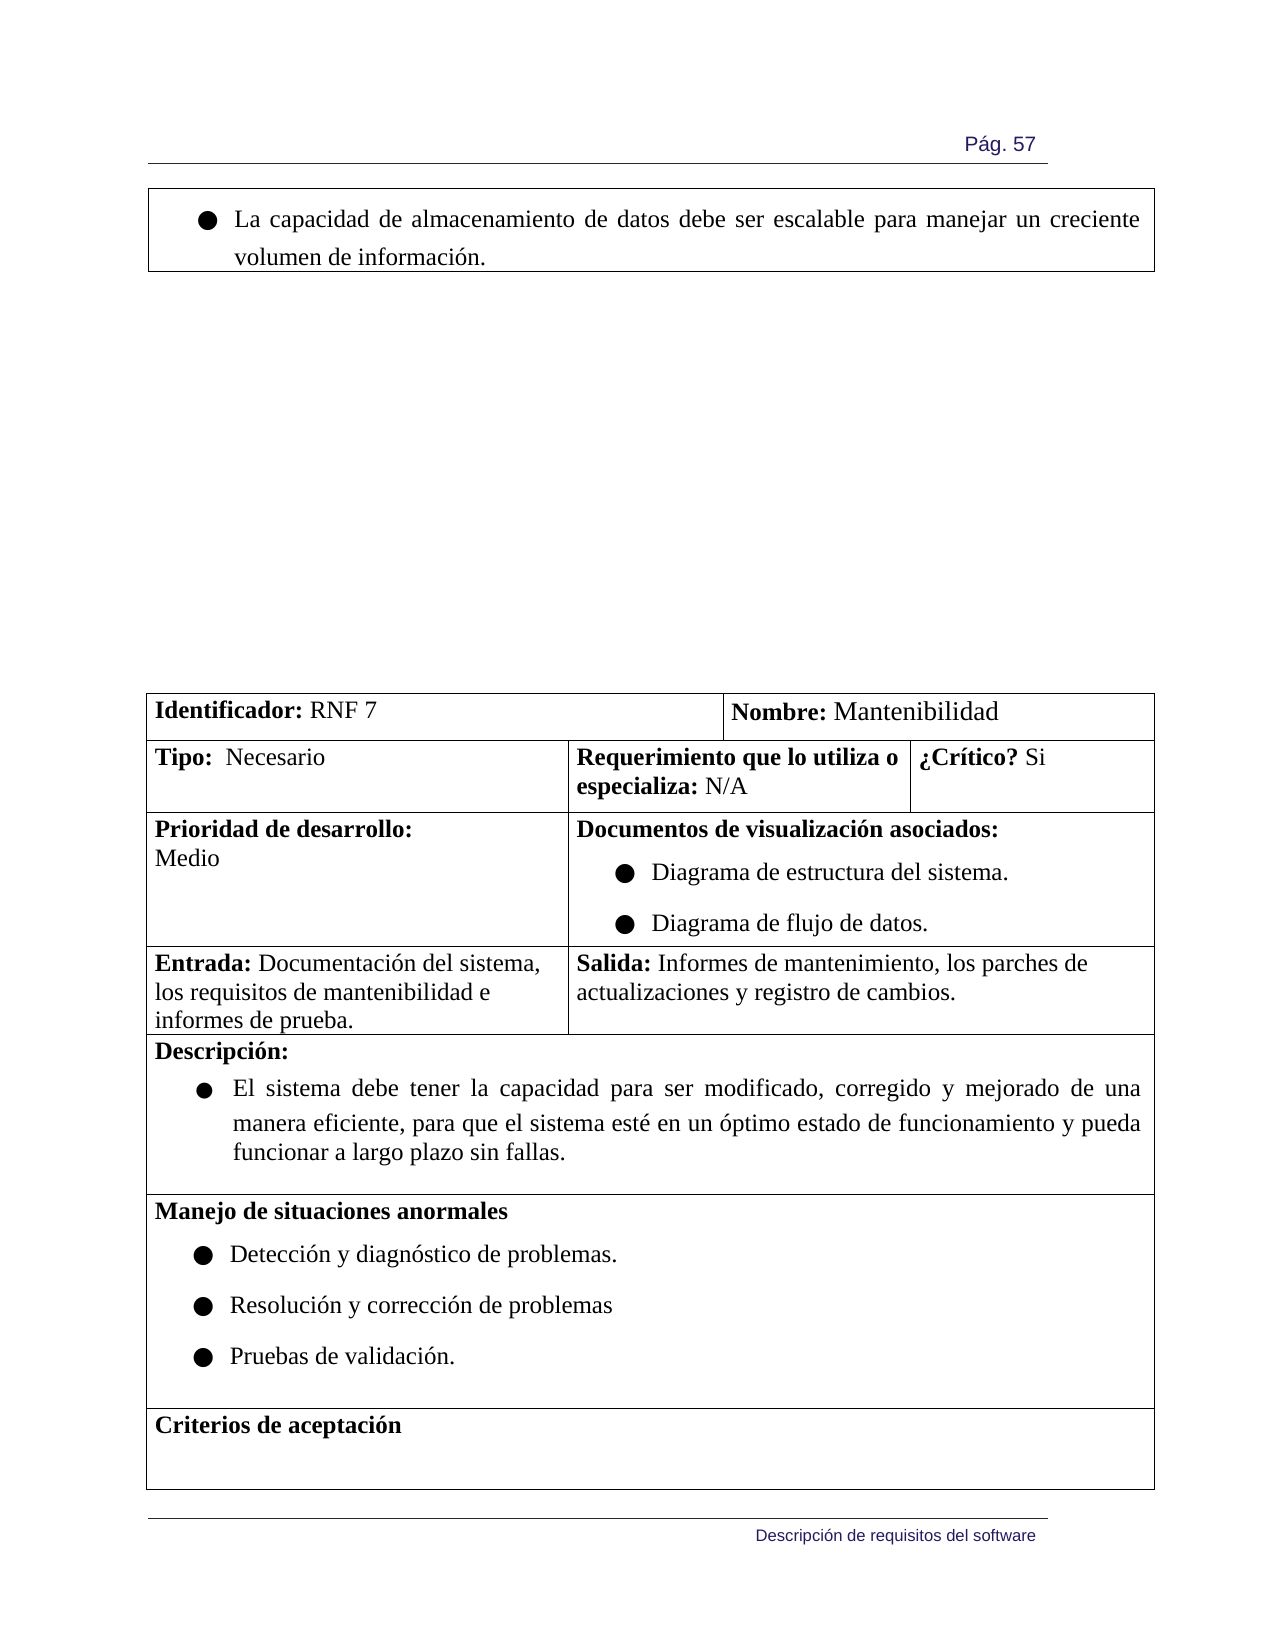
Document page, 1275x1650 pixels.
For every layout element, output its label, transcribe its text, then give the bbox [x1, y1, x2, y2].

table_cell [147, 1409, 1154, 1489]
table_header Nombre: Mantenibilidad [724, 694, 1154, 740]
table_cell ¿Crítico? Si [911, 741, 1154, 812]
table_cell Entrada: Documentación del sistema, los requisitos de mantenibilidad e informes de prueba. [147, 947, 568, 1034]
table_cell Tipo: Necesario [147, 741, 568, 812]
table_cell Salida: Informes de mantenimiento, los parches de actualizaciones y registro de cambios. [569, 947, 1154, 1034]
table_cell Requerimiento que lo utiliza o especializa: N/A [569, 741, 910, 812]
table_cell Descripción: El sistema debe tener la capacidad para ser modificado, corregido y mejorado de una manera eficiente, para que el sistema esté en un óptimo estado de funcionamiento y pueda funcionar a largo plazo sin fallas. [147, 1035, 1154, 1194]
table_header Identificador: RNF 7 [147, 694, 723, 740]
table_cell Prioridad de desarrollo: Medio [147, 813, 568, 946]
table_cell Documentos de visualización asociados: Diagrama de estructura del sistema. Diagrama de flujo de datos. [569, 813, 1154, 946]
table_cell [149, 189, 1154, 271]
table_cell Manejo de situaciones anormales Detección y diagnóstico de problemas. Resolución y corrección de problemas Pruebas de validación. [147, 1195, 1154, 1407]
